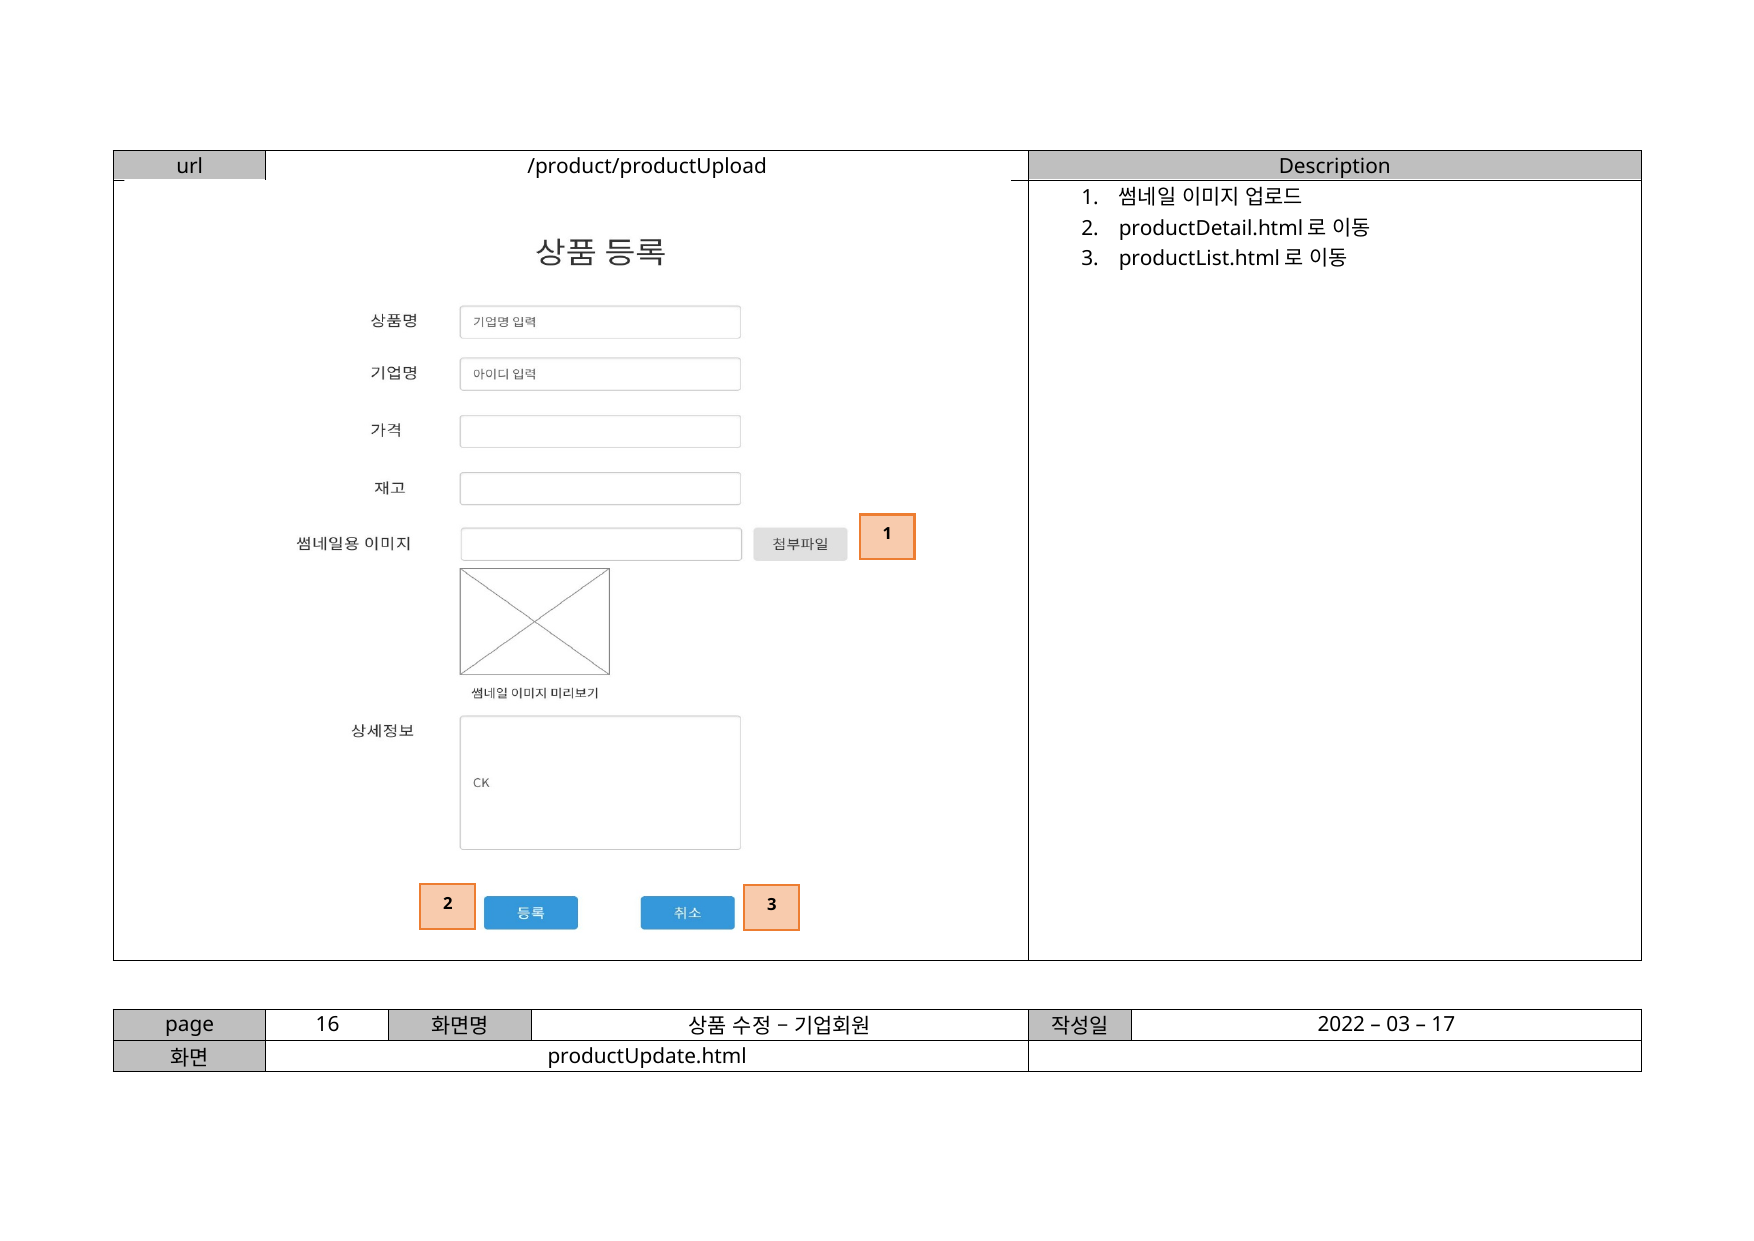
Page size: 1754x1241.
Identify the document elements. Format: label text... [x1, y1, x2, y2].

table_cell url [114, 151, 265, 179]
table_header page [114, 1010, 265, 1040]
table_cell [114, 181, 1028, 960]
table_cell /product/productUpload [266, 151, 1028, 179]
table_cell Description [1029, 151, 1641, 179]
table_cell productUpdate.html [266, 1041, 1028, 1071]
table_cell 화면 [114, 1041, 265, 1071]
table_cell [1029, 1041, 1641, 1071]
table_header 작성일 [1029, 1010, 1131, 1040]
table_header 16 [266, 1010, 388, 1040]
table_cell 썸네일 이미지 업로드 productDetail.html로 이동 productList.html로 이동 [1029, 181, 1641, 960]
picture [124, 180, 1011, 949]
table_header 2022 – 03 – 17 [1132, 1010, 1641, 1040]
table_header 상품 수정 – 기업회원 [532, 1010, 1028, 1040]
table_header 화면명 [389, 1010, 531, 1040]
